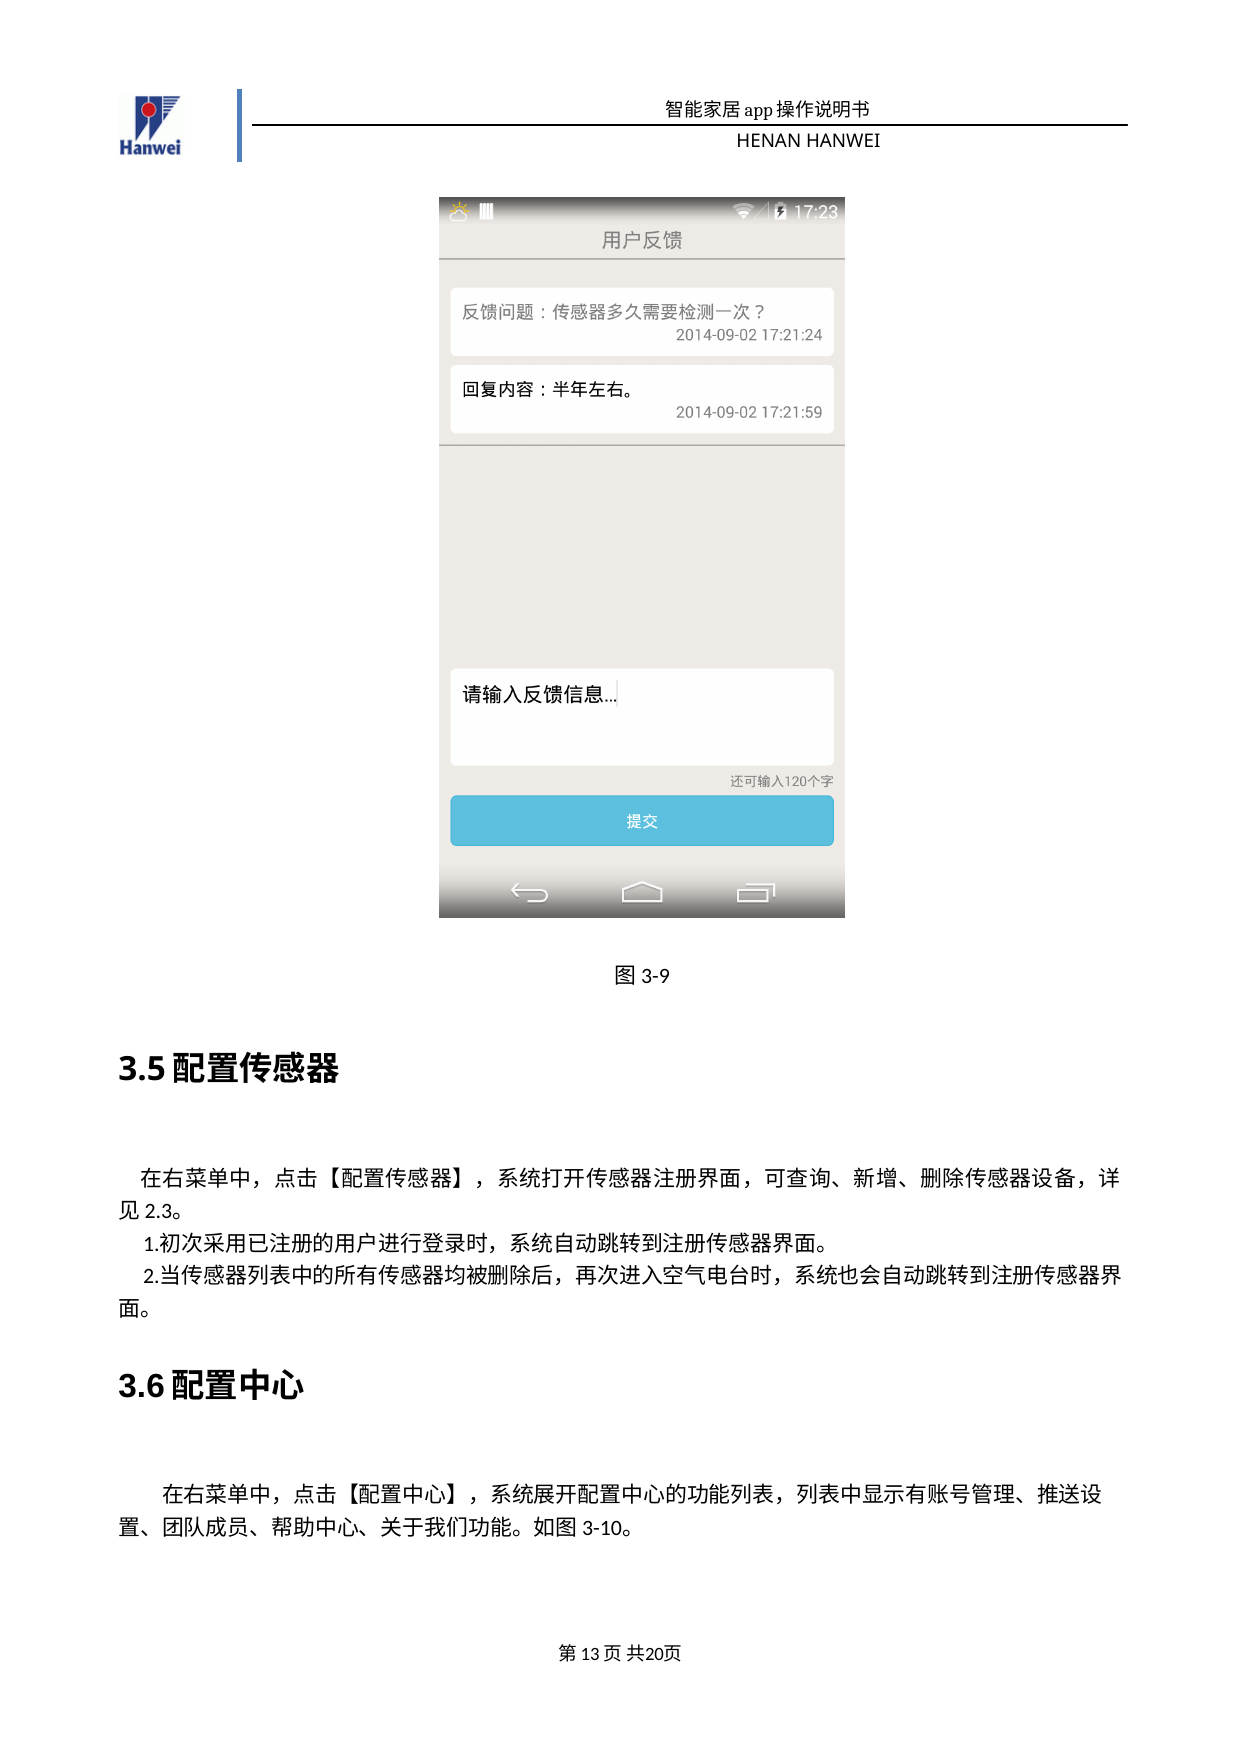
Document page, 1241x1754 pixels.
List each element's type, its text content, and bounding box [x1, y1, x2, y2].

text 在右菜单中，点击【配置传感器】，系统打开传感器注册界面，可查询、新增、删除传感器设备，详见2.3。 [118, 1160, 1122, 1225]
text 图3-9 [118, 958, 1122, 991]
subtitle 3.5配置传感器 [118, 1033, 1122, 1098]
subtitle 3.6配置中心 [118, 1350, 1122, 1415]
picture [439, 197, 845, 918]
text 在右菜单中，点击【配置中心】，系统展开配置中心的功能列表，列表中显示有账号管理、推送设置、团队成员、帮助中心、关于我们功能。如图3-10。 [118, 1477, 1122, 1542]
text 2.当传感器列表中的所有传感器均被删除后，再次进入空气电台时，系统也会自动跳转到注册传感器界面。 [118, 1258, 1122, 1323]
text 1.初次采用已注册的用户进行登录时，系统自动跳转到注册传感器界面。 [118, 1225, 1122, 1258]
picture [118, 94, 185, 156]
